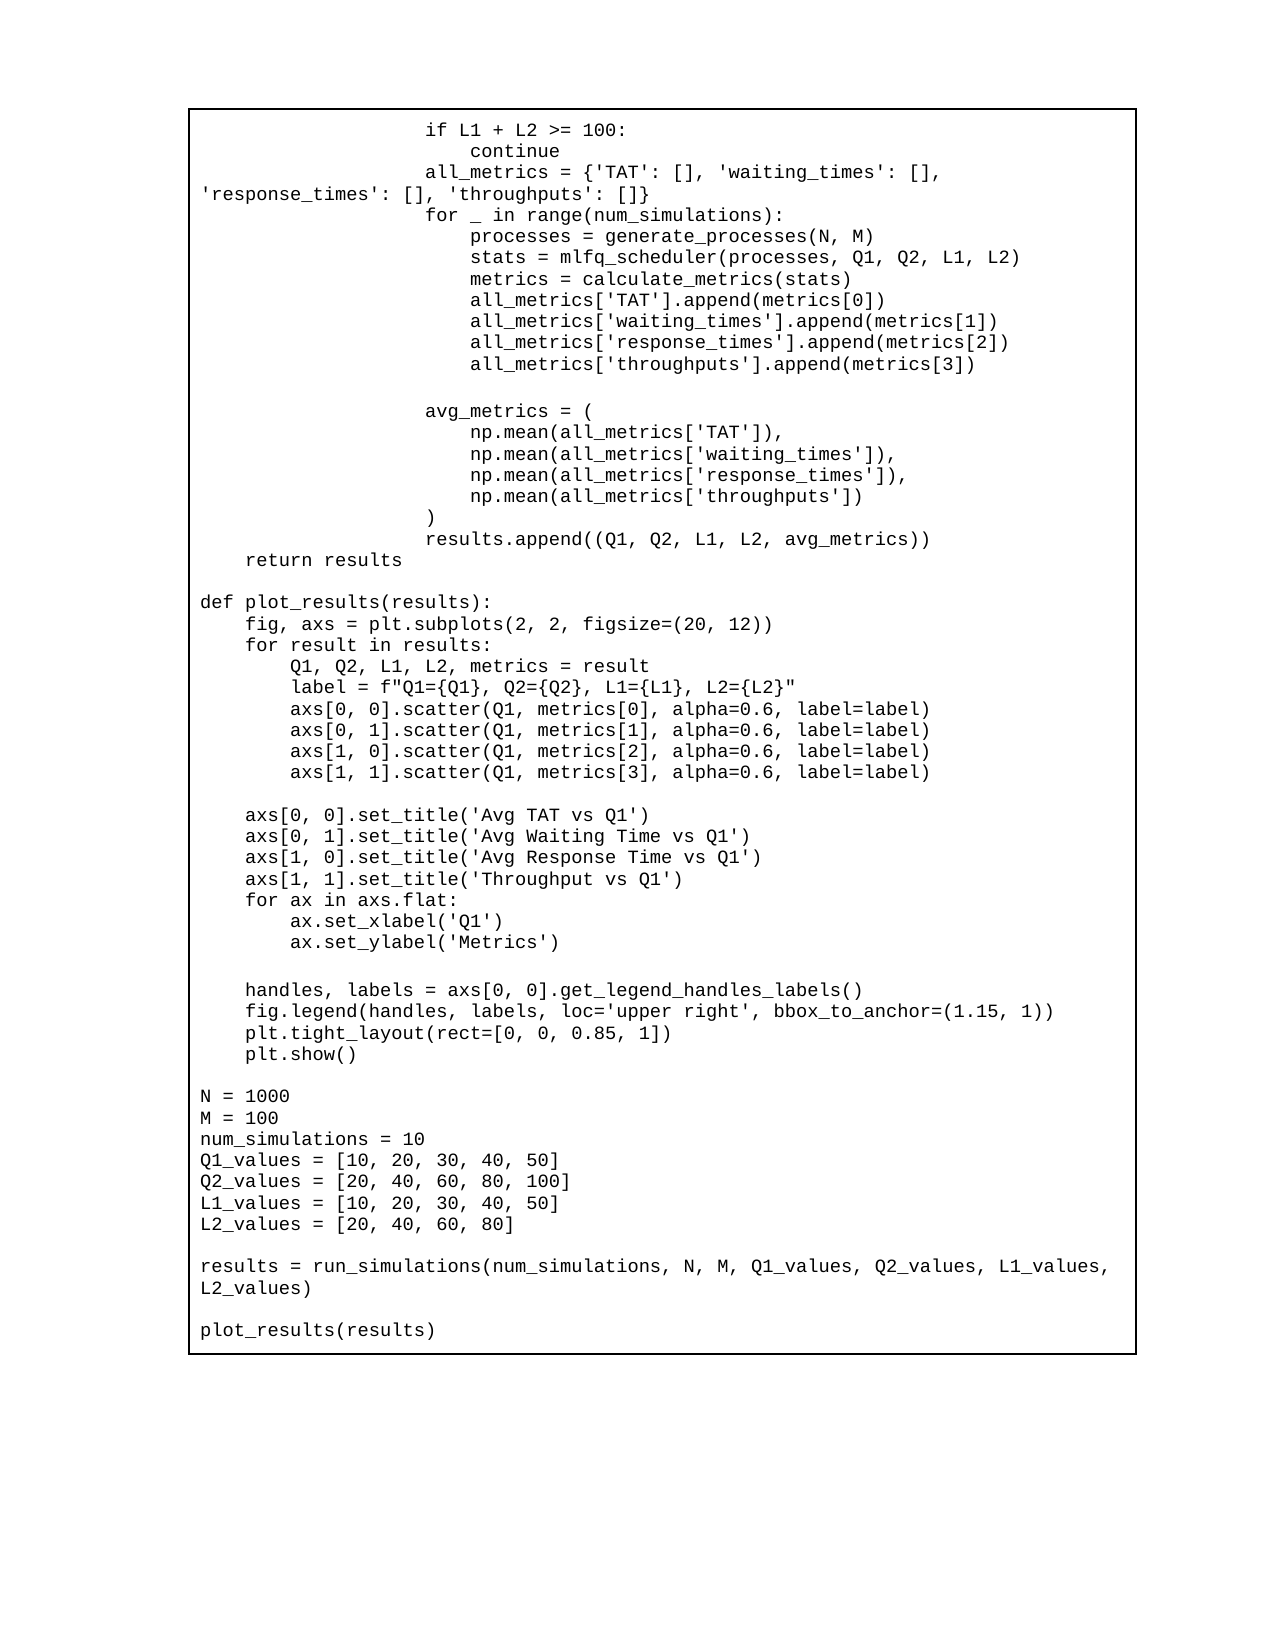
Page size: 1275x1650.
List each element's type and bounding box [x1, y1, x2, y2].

table_header [190, 110, 1135, 1353]
